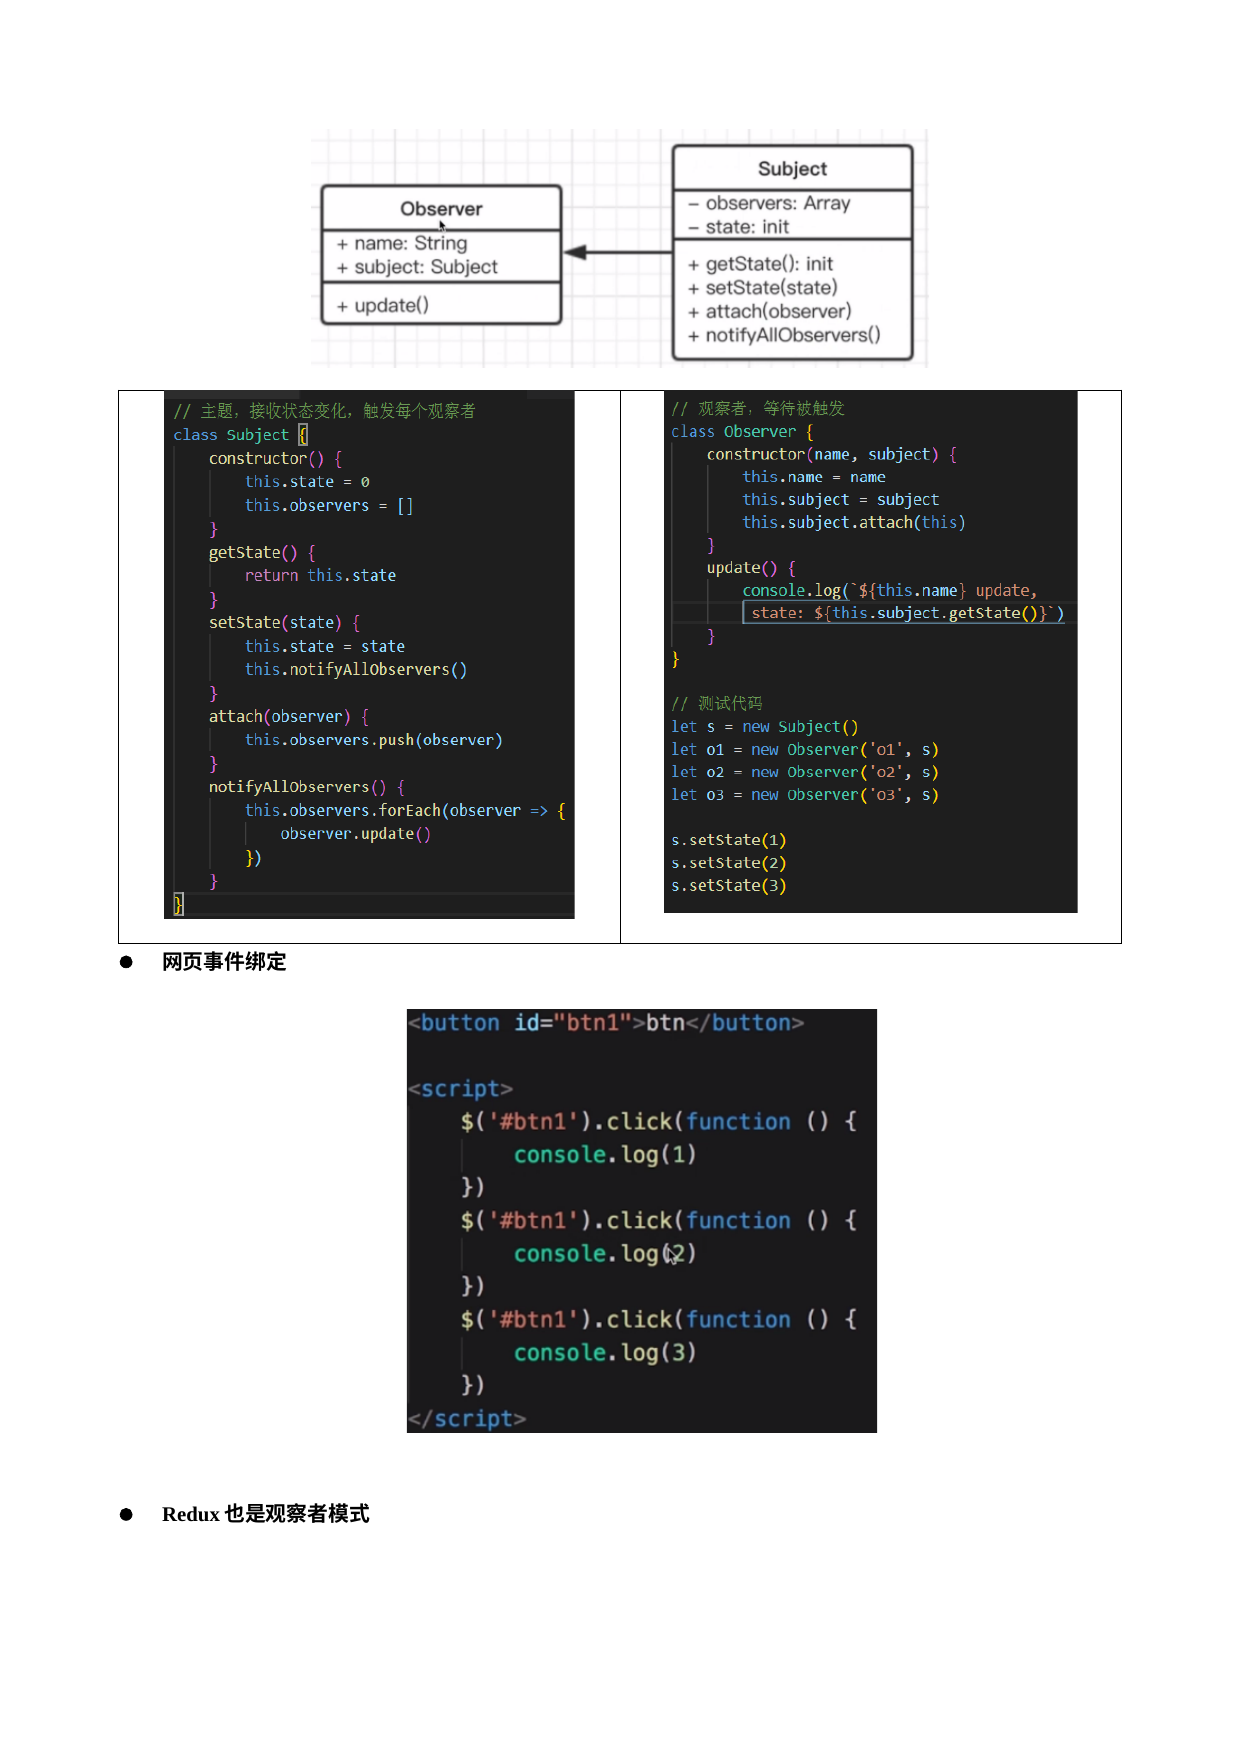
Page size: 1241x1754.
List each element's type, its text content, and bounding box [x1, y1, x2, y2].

picture [406, 1009, 878, 1433]
picture [164, 390, 575, 919]
picture [311, 129, 930, 368]
list 网页事件绑定 [118, 944, 1122, 977]
picture [664, 390, 1078, 913]
list Redux也是观察者模式 [118, 1497, 1122, 1529]
table_header [621, 391, 1121, 943]
table_header [119, 391, 620, 943]
